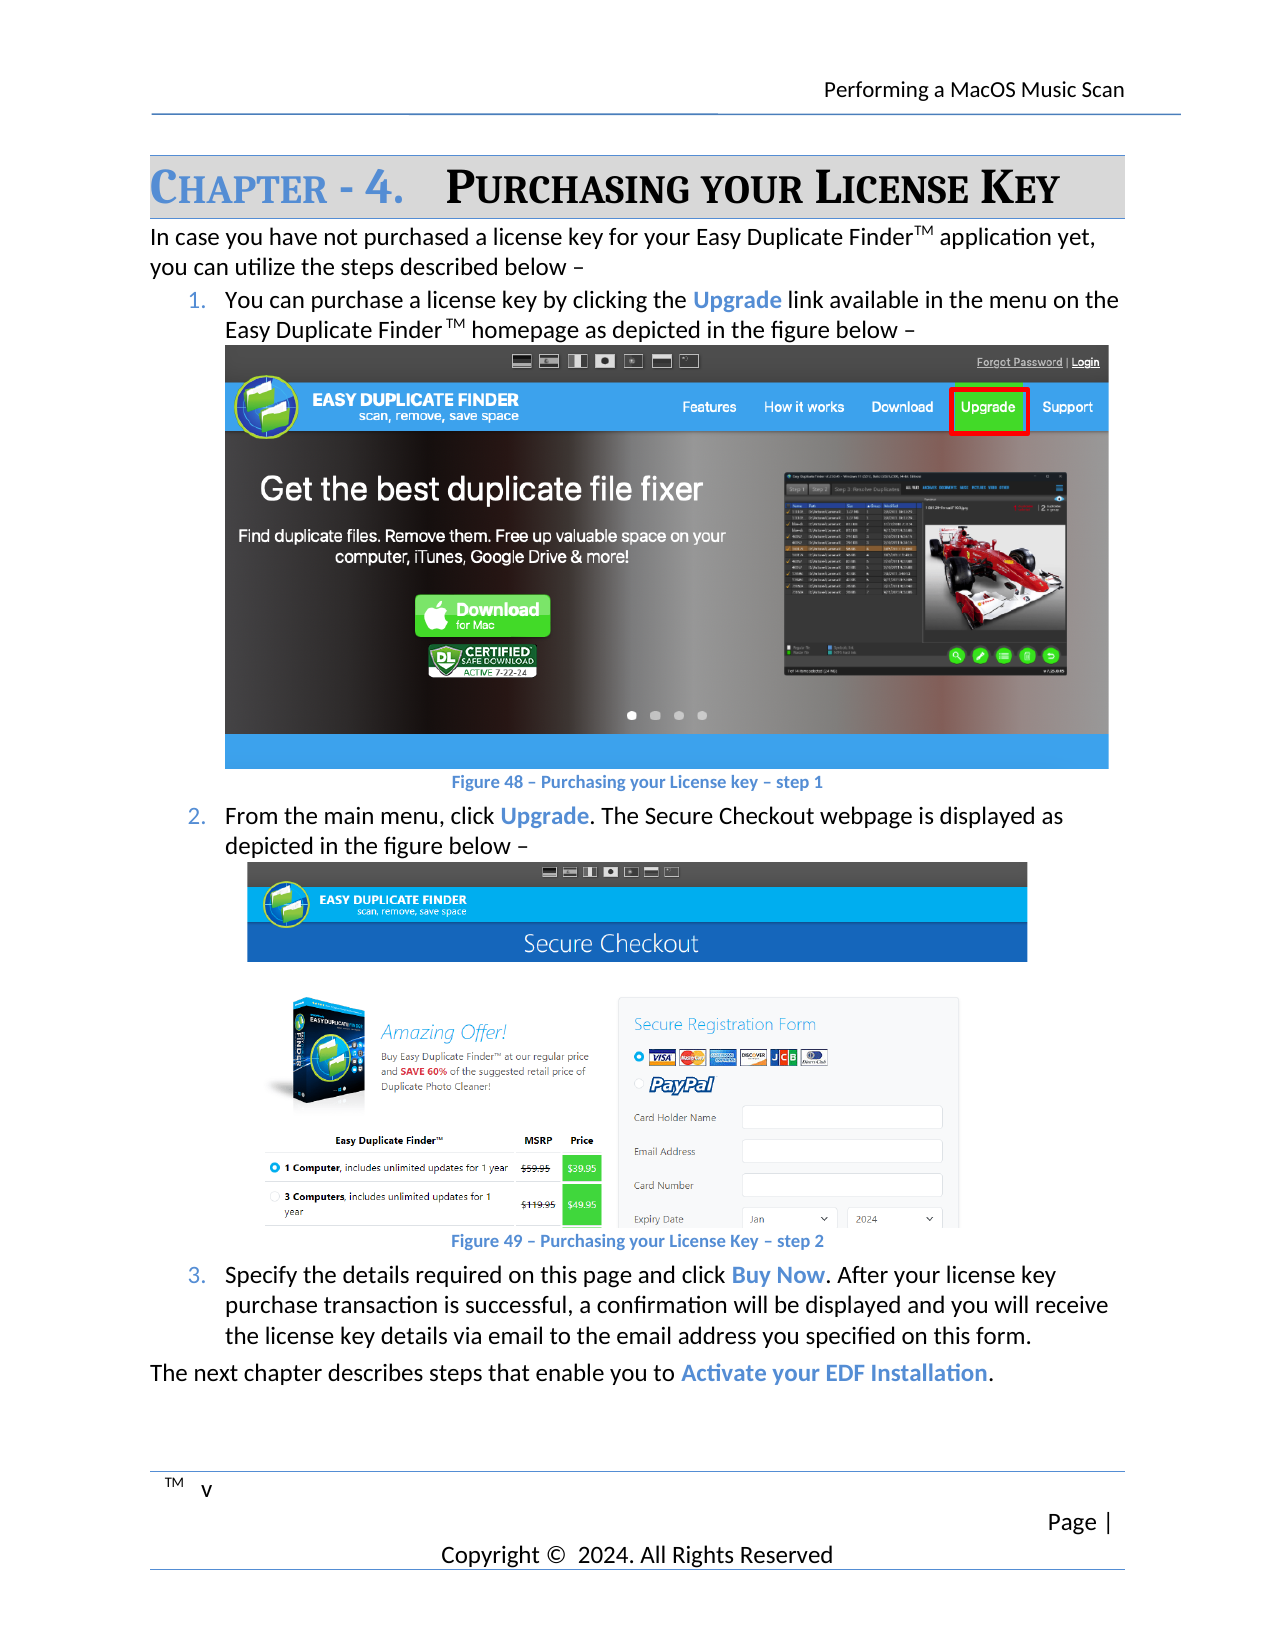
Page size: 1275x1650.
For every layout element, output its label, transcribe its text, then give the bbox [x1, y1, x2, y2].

picture [247, 862, 1028, 1228]
subtitle Purchasing your License Key [150, 156, 1125, 218]
picture [435, 896, 441, 903]
list You can purchase a license key by clicking the Upgrade link available in the menu on the Easy Duplicate Finder TM homepage as depicted in the figure below – [187, 284, 1125, 345]
text In case you have not purchased a license key for your Easy Duplicate FinderTM application yet, you can utilize the steps described below – [150, 221, 1125, 282]
list From the main menu, click Upgrade. The Secure Checkout webpage is displayed as depicted in the figure below – [187, 800, 1125, 861]
list Specify the details required on this page and click Buy Now. After your license key purchase transaction is successful, a confirmation will be displayed and you will receive the license key details via email to the email address you specified on this form. [187, 1259, 1125, 1351]
picture [225, 345, 1109, 769]
text The next chapter describes steps that enable you to Activate your EDF Installation. [150, 1357, 1125, 1388]
